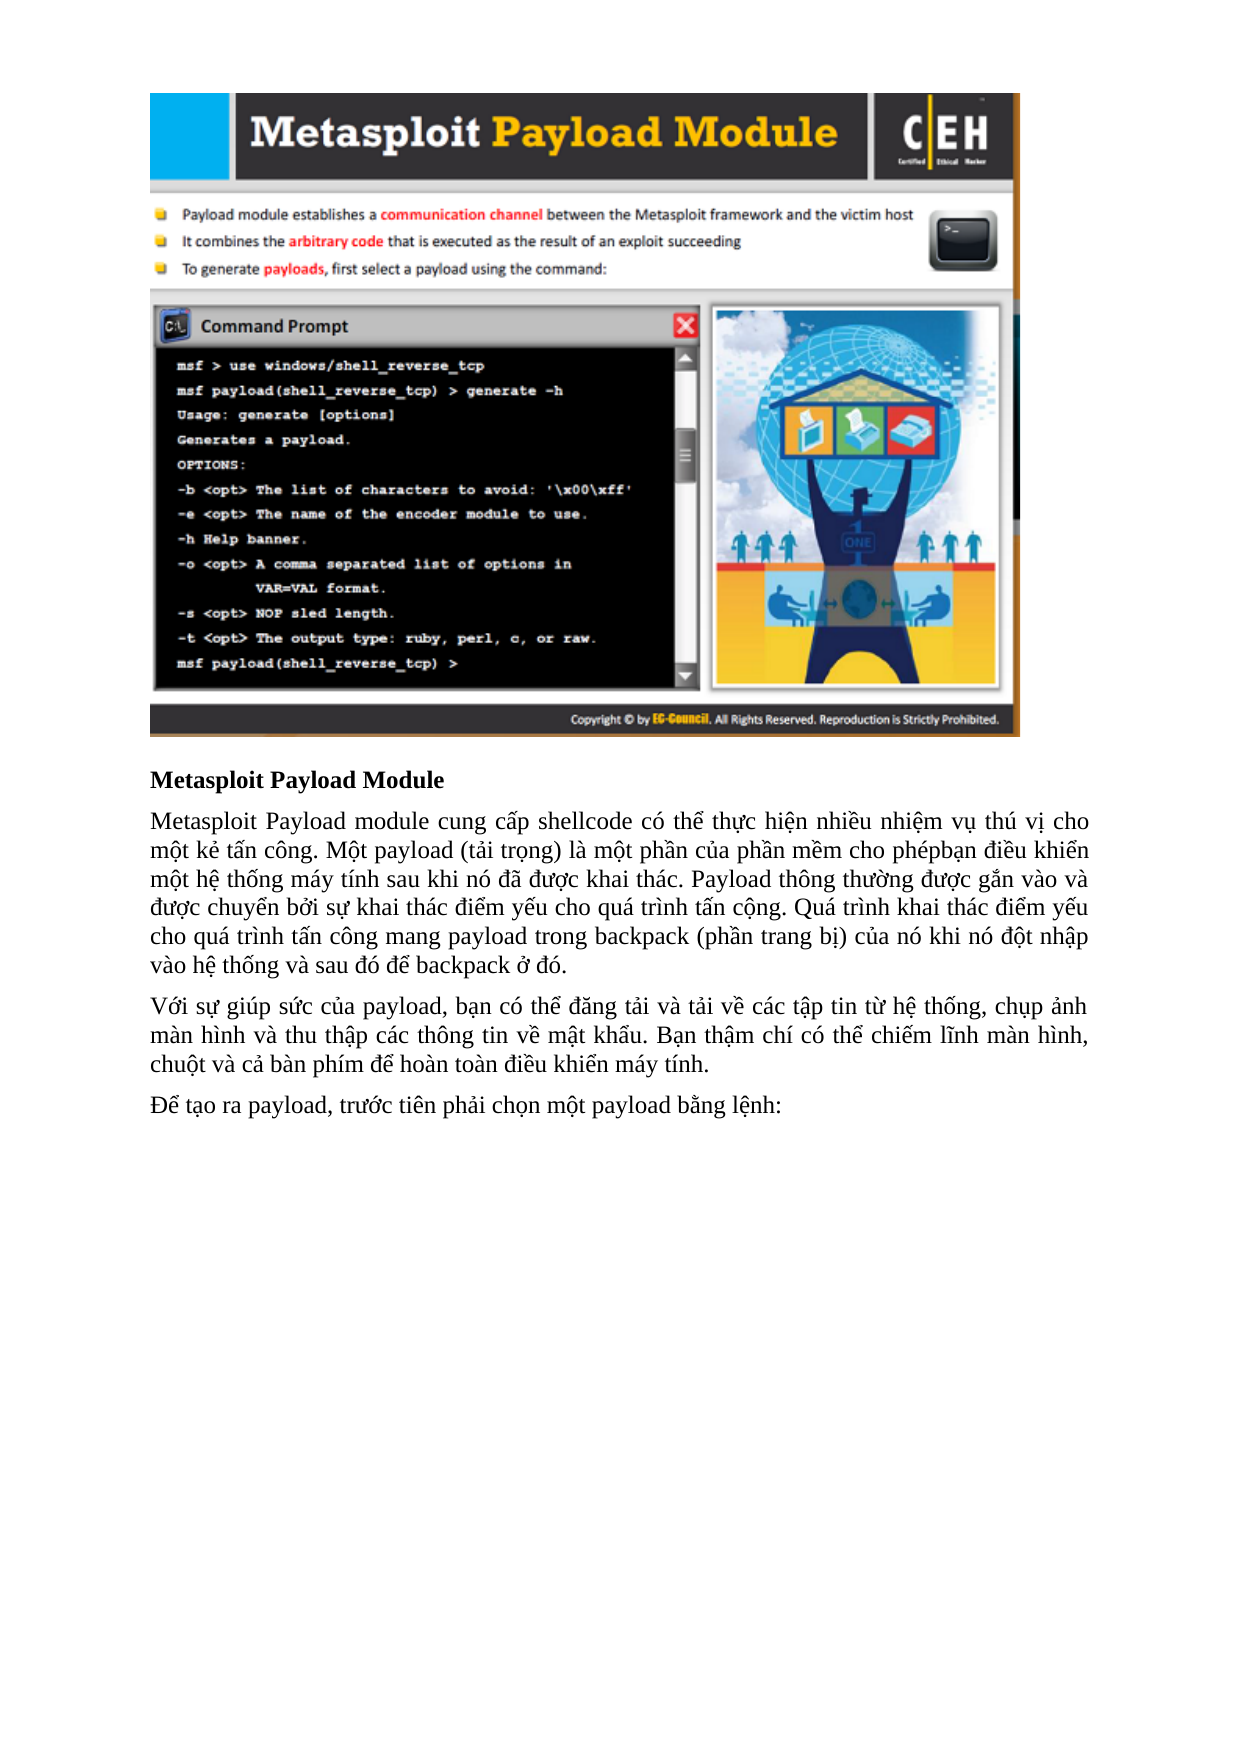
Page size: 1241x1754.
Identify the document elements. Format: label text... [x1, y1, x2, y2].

text Metasploit Payload module cung cấp shellcode có thể thực hiện nhiều nhiệm vụ thú vị cho một kẻ tấn công. Một payload (tải trọng) là một phần của phần mềm cho phépbạn điều khiển một hệ thống máy tính sau khi nó đã được khai thác. Payload thông thường được gắn vào và được chuyển bởi sự khai thác điểm yếu cho quá trình tấn cộng. Quá trình khai thác điểm yếu cho quá trình tấn công mang payload trong backpack (phần trang bị) của nó khi nó đột nhập vào hệ thống và sau đó để backpack ở đó. [150, 806, 1090, 979]
text Với sự giúp sức của payload, bạn có thể đăng tải và tải về các tập tin từ hệ thống, chụp ảnh màn hình và thu thập các thông tin về mật khẩu. Bạn thậm chí có thể chiếm lĩnh màn hình, chuột và cả bàn phím để hoàn toàn điều khiển máy tính. [150, 991, 1090, 1077]
text Để tạo ra payload, trước tiên phải chọn một payload bằng lệnh: [150, 1090, 1090, 1119]
text Metasploit Payload Module [150, 765, 1090, 794]
picture [150, 93, 1021, 737]
